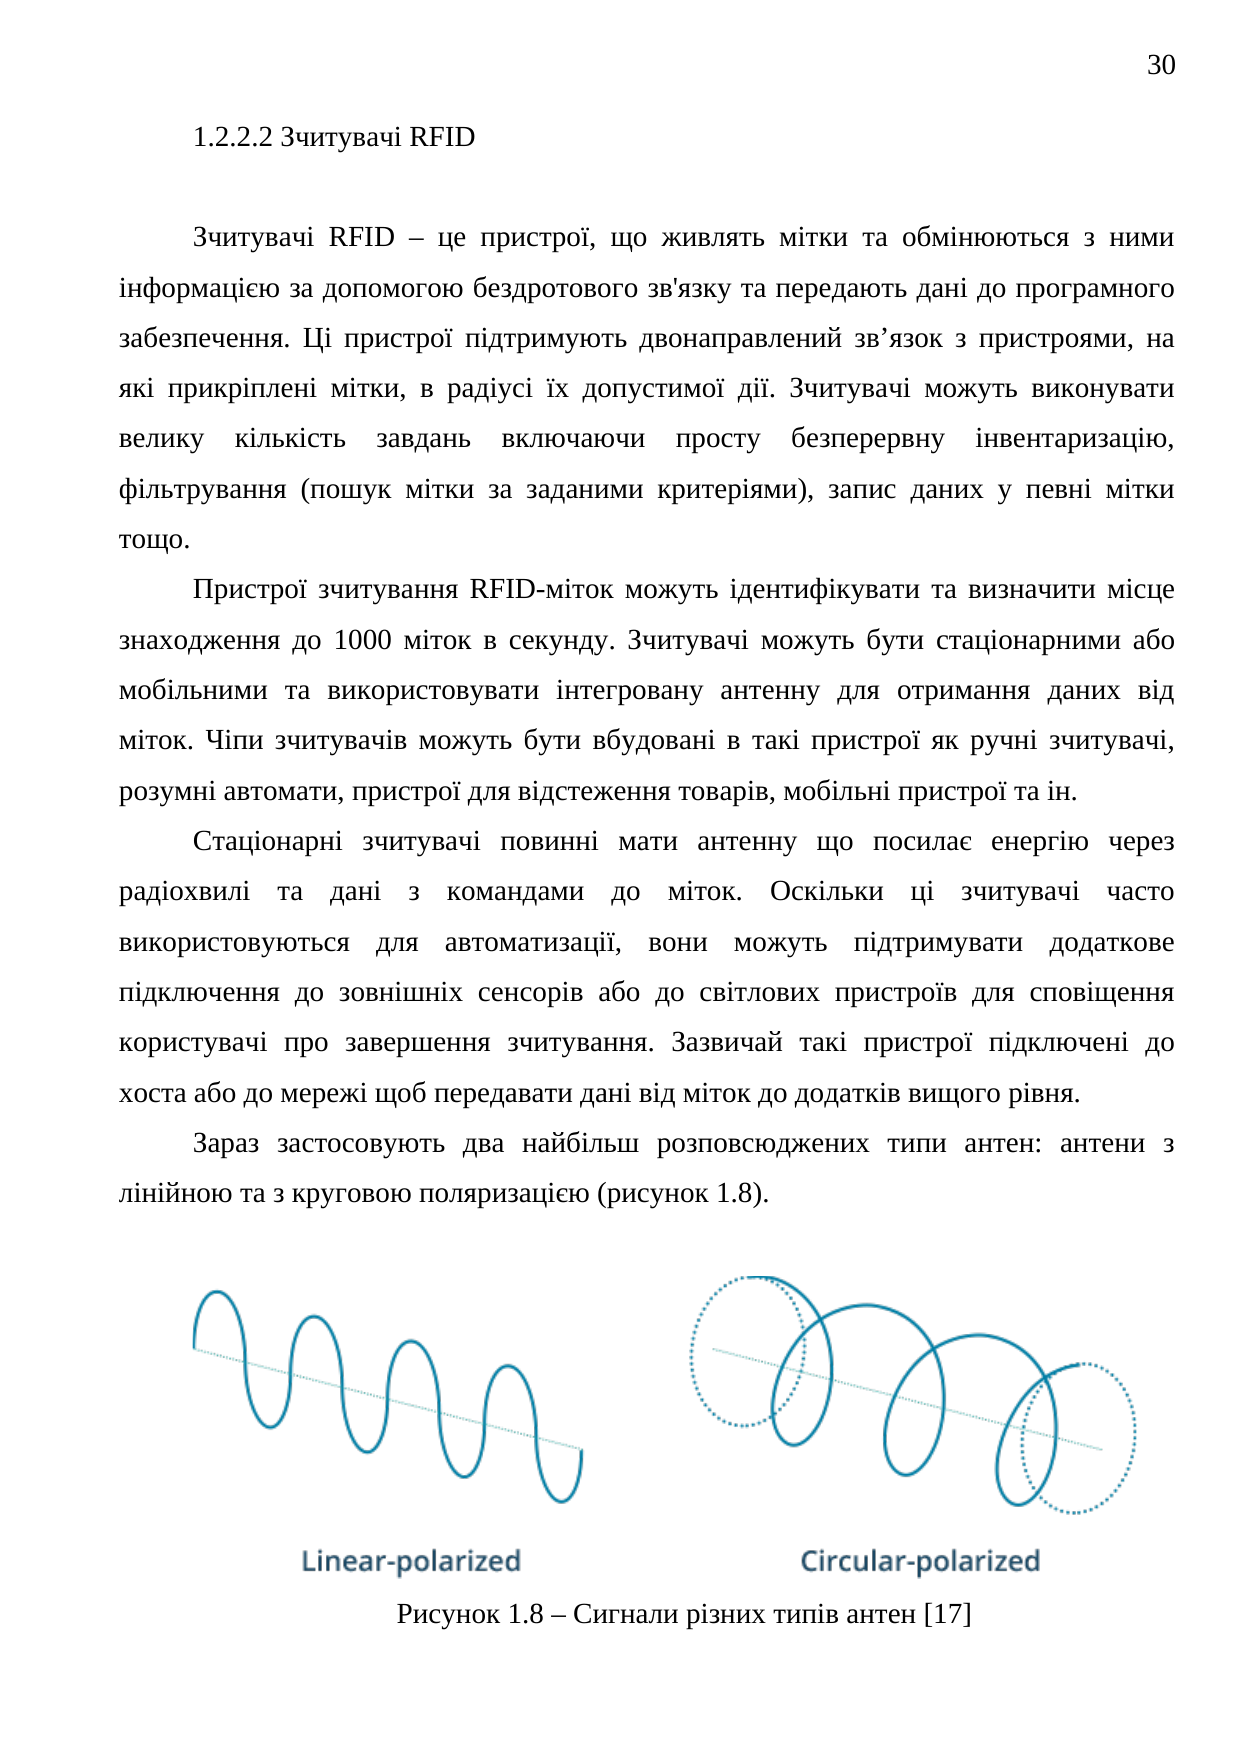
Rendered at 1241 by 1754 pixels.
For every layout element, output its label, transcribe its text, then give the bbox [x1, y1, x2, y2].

text Зараз застосовують два найбільш розповсюджених типи антен: антени з лінійною та з круговою поляризацією (рисунок 1.8). [119, 1125, 1176, 1209]
text Пристрої зчитування RFID-міток можуть ідентифікувати та визначити місце знаходження до 1000 міток в секунду. Зчитувачі можуть бути стаціонарними або мобільними та використовувати інтегровану антенну для отримання даних від міток. Чіпи зчитувачів можуть бути вбудовані в такі пристрої як ручні зчитувачі, розумні автомати, пристрої для відстеження товарів, мобільні пристрої та ін. [119, 572, 1176, 806]
subtitle 1.2.2.2 Зчитувачі RFID [119, 119, 1176, 152]
picture [192, 1276, 1137, 1579]
text Зчитувачі RFID – це пристрої, що живлять мітки та обмінюються з ними інформацією за допомогою бездротового зв'язку та передають дані до програмного забезпечення. Ці пристрої підтримують двонаправлений зв’язок з пристроями, на які прикріплені мітки, в радіусі їх допустимої дії. Зчитувачі можуть виконувати велику кількість завдань включаючи просту безперервну інвентаризацію, фільтрування (пошук мітки за заданими критеріями), запис даних у певні мітки тощо. [119, 219, 1176, 555]
text Стаціонарні зчитувачі повинні мати антенну що посилає енергію через радіохвилі та дані з командами до міток. Оскільки ці зчитувачі часто використовуються для автоматизації, вони можуть підтримувати додаткове підключення до зовнішніх сенсорів або до світлових пристроїв для сповіщення користувачі про завершення зчитування. Зазвичай такі пристрої підключені до хоста або до мережі щоб передавати дані від міток до додатків вищого рівня. [119, 823, 1176, 1108]
text Рисунок 1.8 – Сигнали різних типів антен [17] [119, 1596, 1176, 1629]
